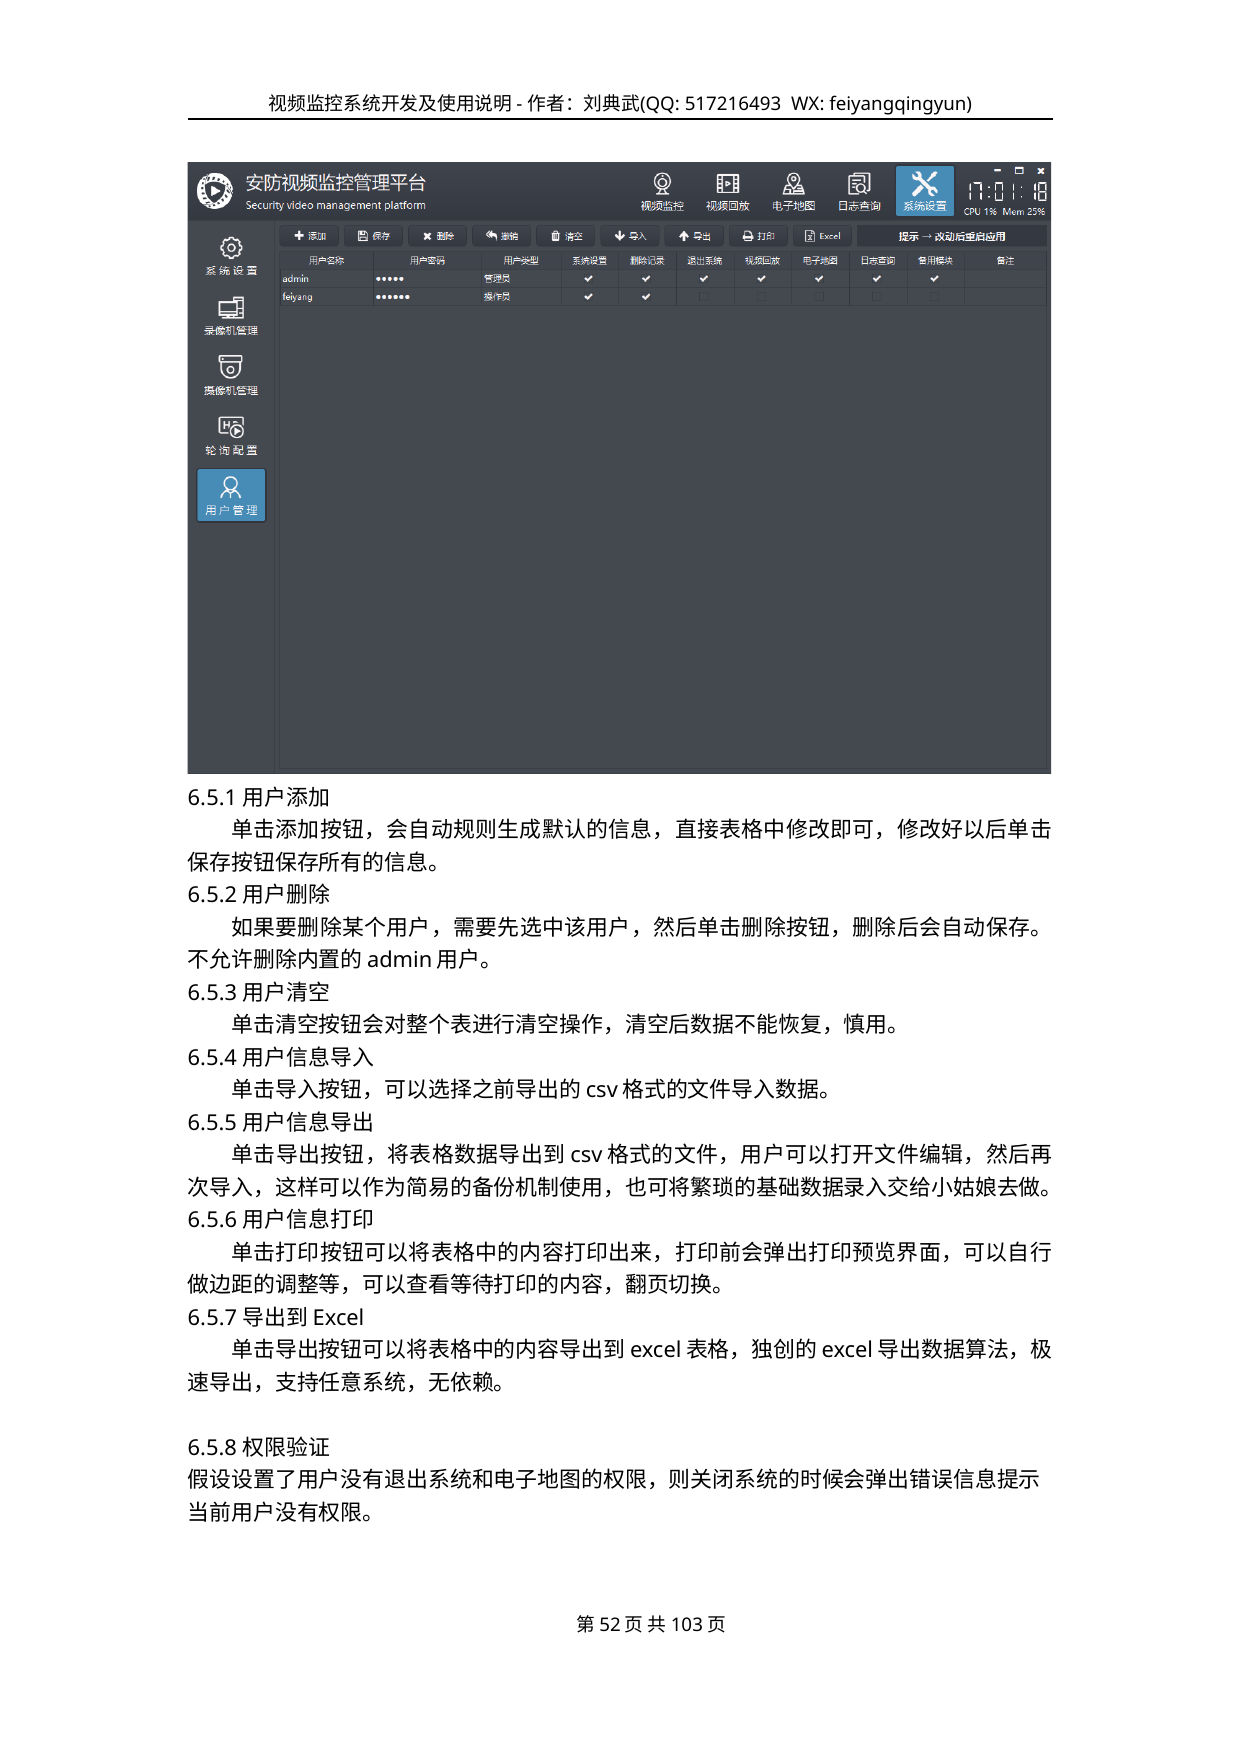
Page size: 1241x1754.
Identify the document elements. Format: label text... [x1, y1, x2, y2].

text 单击导入按钮，可以选择之前导出的csv格式的文件导入数据。 [187, 1072, 1053, 1104]
text 单击打印按钮可以将表格中的内容打印出来，打印前会弹出打印预览界面，可以自行做边距的调整等，可以查看等待打印的内容，翻页切换。 [187, 1234, 1053, 1299]
text 单击清空按钮会对整个表进行清空操作，清空后数据不能恢复，慎用。 [187, 1007, 1053, 1039]
text 6.5.2 用户删除 [187, 877, 1053, 909]
text 6.5.6 用户信息打印 [187, 1202, 1053, 1234]
text 6.5.8 权限验证 [187, 1429, 1053, 1462]
text 单击导出按钮可以将表格中的内容导出到excel表格，独创的excel导出数据算法，极速导出，支持任意系统，无依赖。 [187, 1332, 1053, 1397]
text 6.5.4 用户信息导入 [187, 1039, 1053, 1072]
text 单击导出按钮，将表格数据导出到csv格式的文件，用户可以打开文件编辑，然后再次导入，这样可以作为简易的备份机制使用，也可将繁琐的基础数据录入交给小姑娘去做。 [187, 1137, 1053, 1202]
text 假设设置了用户没有退出系统和电子地图的权限，则关闭系统的时候会弹出错误信息提示当前用户没有权限。 [187, 1462, 1053, 1527]
text 6.5.7 导出到Excel [187, 1299, 1053, 1332]
text 如果要删除某个用户，需要先选中该用户，然后单击删除按钮，删除后会自动保存。不允许删除内置的admin用户。 [187, 909, 1053, 974]
text 单击添加按钮，会自动规则生成默认的信息，直接表格中修改即可，修改好以后单击保存按钮保存所有的信息。 [187, 812, 1053, 877]
picture [187, 162, 1052, 774]
text 6.5.5 用户信息导出 [187, 1104, 1053, 1137]
text 6.5.3 用户清空 [187, 974, 1053, 1007]
text 6.5.1 用户添加 [187, 779, 1053, 812]
